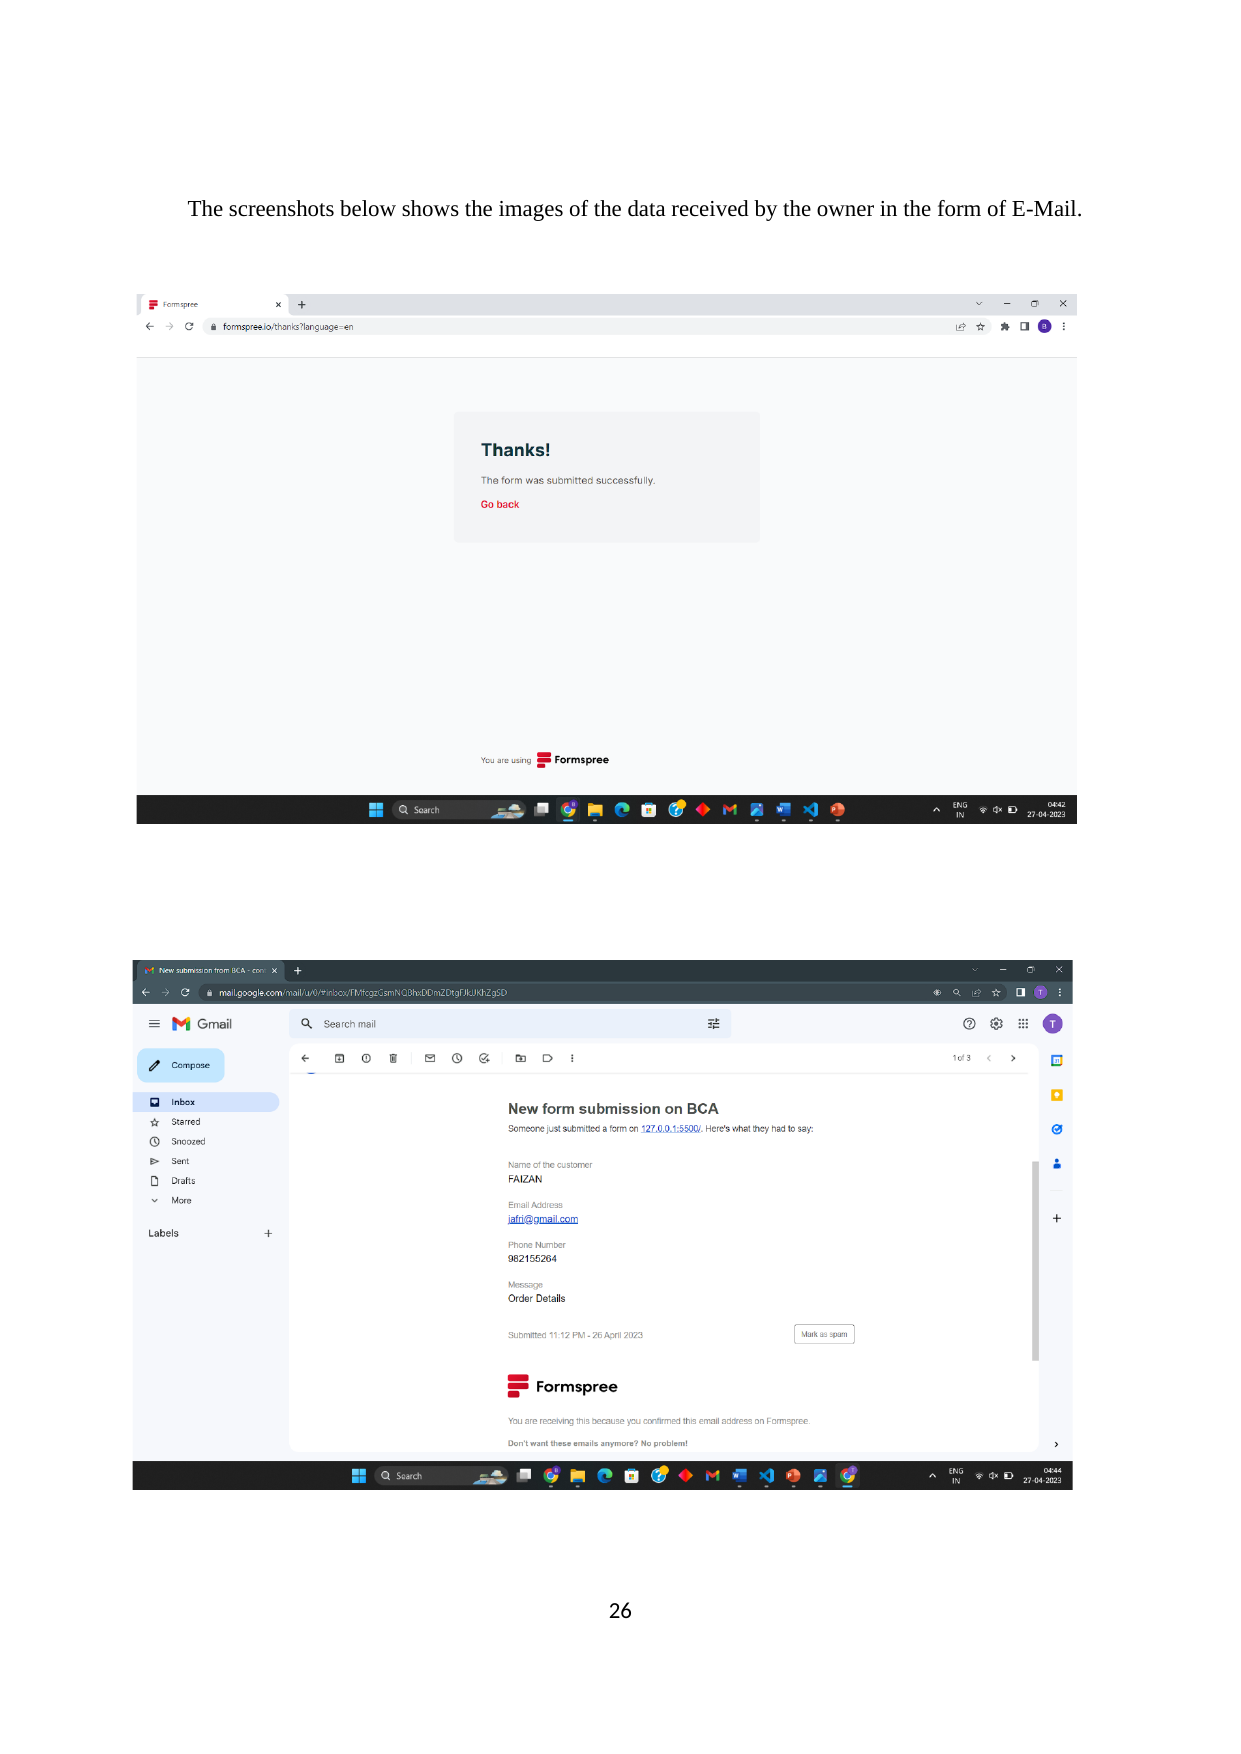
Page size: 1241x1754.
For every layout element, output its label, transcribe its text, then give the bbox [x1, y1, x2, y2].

picture [136, 294, 1077, 824]
picture [132, 960, 1073, 1490]
text The screenshots below shows the images of the data received by the owner in the form of E-Mail. [187, 195, 1090, 221]
